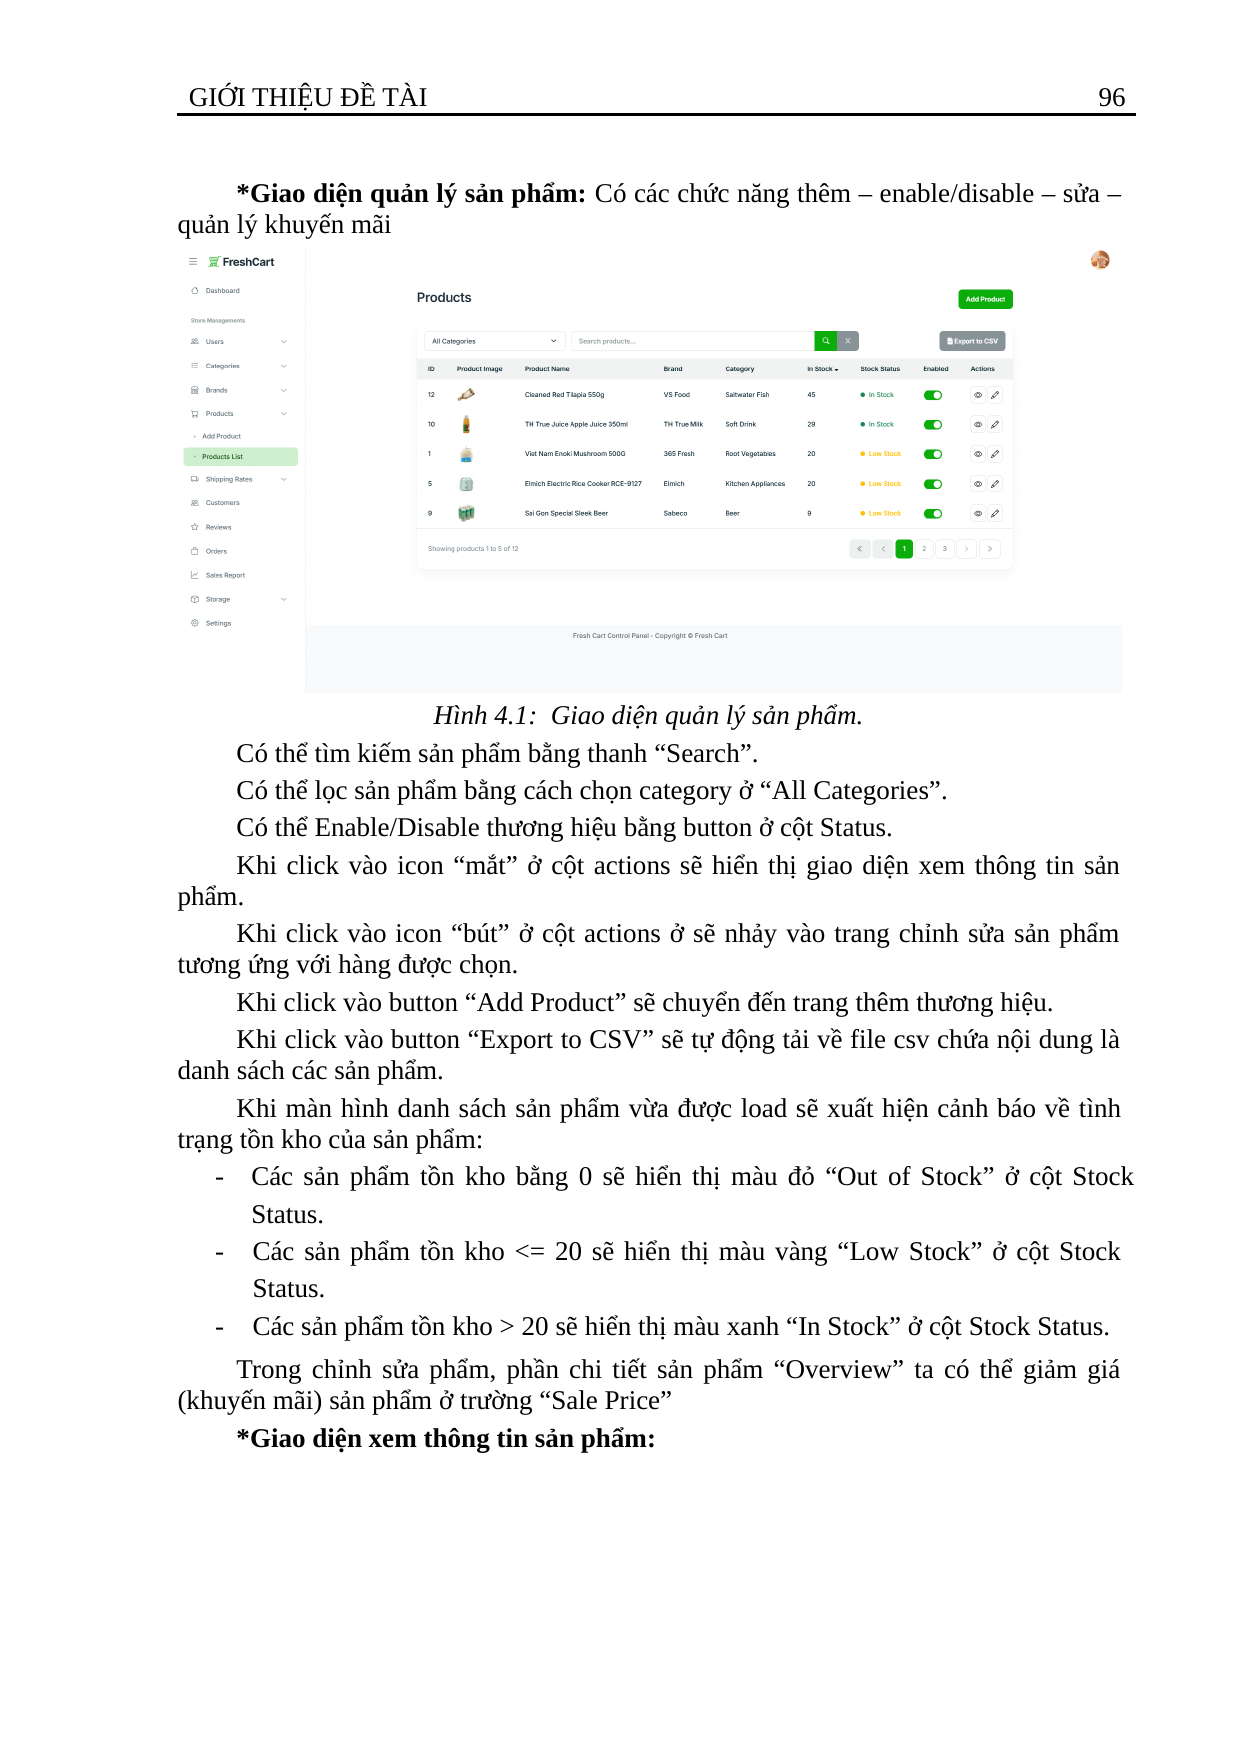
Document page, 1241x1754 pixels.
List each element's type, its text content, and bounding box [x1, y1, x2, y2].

picture [177, 245, 1123, 693]
text Trong chỉnh sửa phẩm, phần chi tiết sản phẩm “Overview” ta có thể giảm giá (khuyến mãi) sản phẩm ở trường “Sale Price” [177, 1353, 1122, 1415]
text Khi click vào button “Export to CSV” sẽ tự động tải về file csv chứa nội dung là danh sách các sản phẩm. [177, 1023, 1122, 1086]
text Có thể Enable/Disable thương hiệu bằng button ở cột Status. [177, 811, 1122, 843]
text Khi click vào icon “bút” ở cột actions ở sẽ nhảy vào trang chỉnh sửa sản phẩm tương ứng với hàng được chọn. [177, 917, 1122, 980]
list Các sản phẩm tồn kho bằng 0 sẽ hiển thị màu đỏ “Out of Stock” ở cột Stock Status. [215, 1160, 1136, 1229]
text Khi click vào icon “mắt” ở cột actions sẽ hiển thị giao diện xem thông tin sản phẩm. [177, 849, 1122, 911]
text *Giao diện quản lý sản phẩm: Có các chức năng thêm – enable/disable – sửa – quản lý khuyến mãi [177, 177, 1122, 239]
list Các sản phẩm tồn kho <= 20 sẽ hiển thị màu vàng “Low Stock” ở cột Stock Status. [215, 1235, 1122, 1303]
list Các sản phẩm tồn kho > 20 sẽ hiển thị màu xanh “In Stock” ở cột Stock Status. [215, 1309, 1122, 1341]
text *Giao diện xem thông tin sản phẩm: [177, 1422, 1122, 1453]
text Có thể tìm kiếm sản phẩm bằng thanh “Search”. [177, 737, 1122, 768]
title Giao diện quản lý sản phẩm. [177, 699, 1122, 730]
text Có thể lọc sản phẩm bằng cách chọn category ở “All Categories”. [177, 774, 1122, 805]
text Khi click vào button “Add Product” sẽ chuyển đến trang thêm thương hiệu. [177, 986, 1122, 1017]
text Khi màn hình danh sách sản phẩm vừa được load sẽ xuất hiện cảnh báo về tình trạng tồn kho của sản phẩm: [177, 1092, 1122, 1154]
